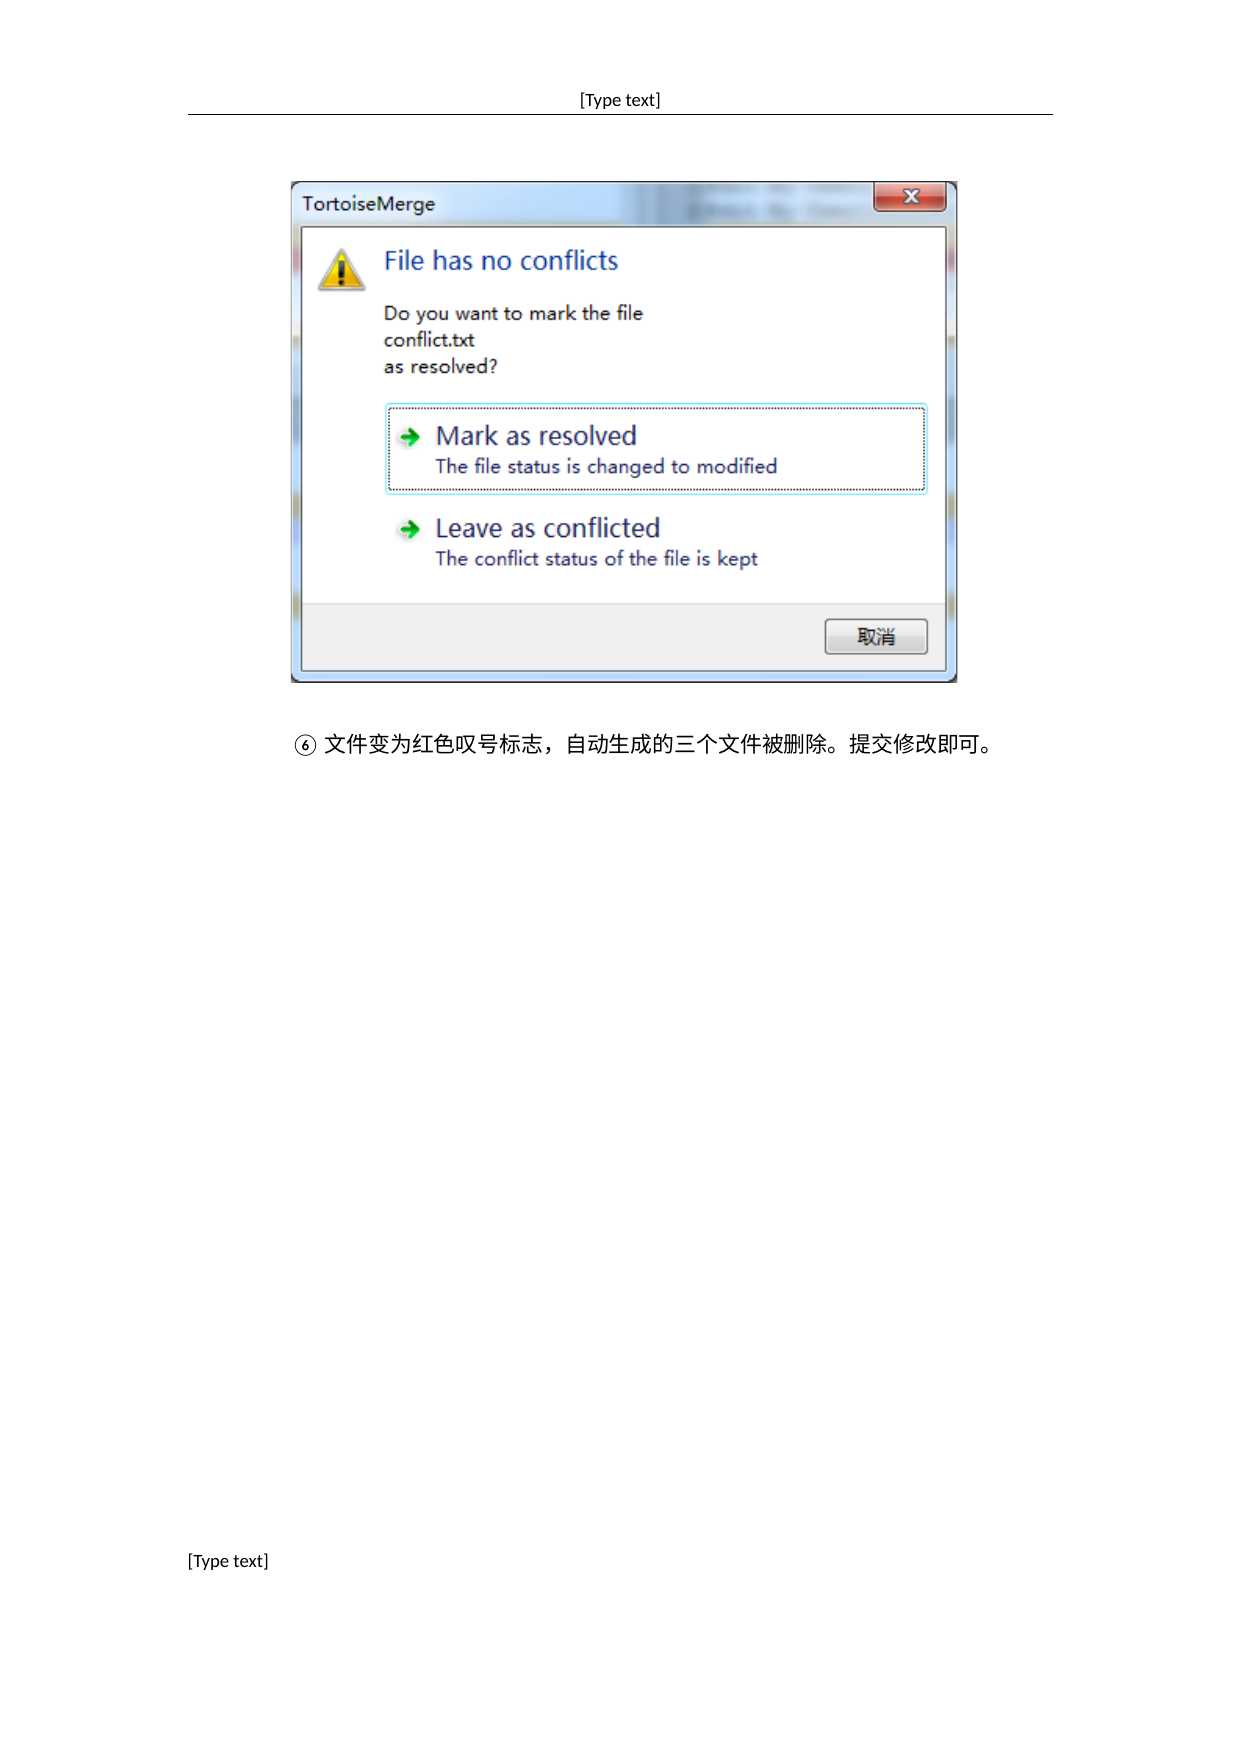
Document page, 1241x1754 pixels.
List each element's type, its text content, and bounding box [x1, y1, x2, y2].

list ⑥文件变为红色叹号标志，自动生成的三个文件被删除。提交修改即可。 [291, 726, 1053, 759]
picture [290, 181, 958, 683]
